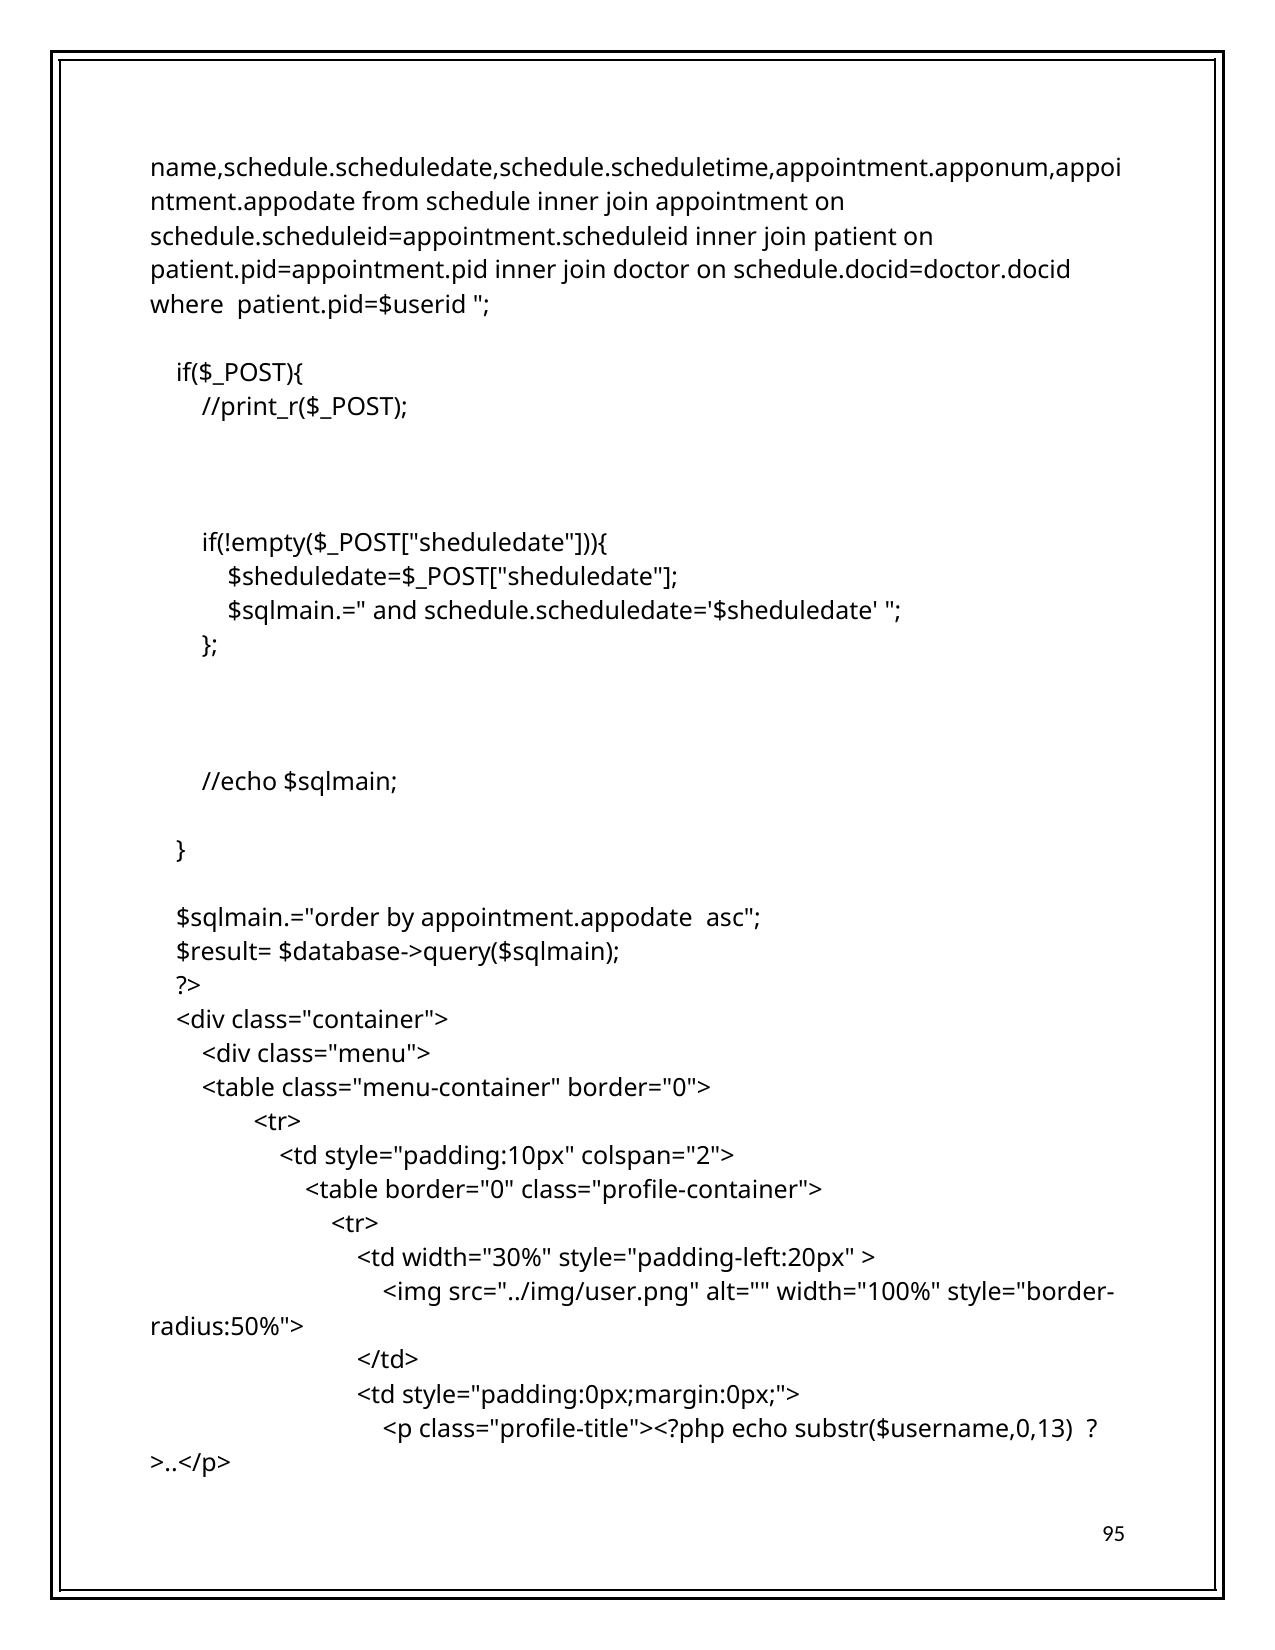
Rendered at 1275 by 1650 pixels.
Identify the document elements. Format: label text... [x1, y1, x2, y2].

text }; [150, 627, 1125, 661]
text //echo $sqlmain; [150, 763, 1125, 797]
text <tr> [150, 1104, 1125, 1138]
text ?> [150, 967, 1125, 1002]
text <table border="0" class="profile-container"> [150, 1172, 1125, 1206]
text <div class="container"> [150, 1002, 1125, 1036]
text $result= $database->query($sqlmain); [150, 933, 1125, 967]
text <td width="30%" style="padding-left:20px" > [150, 1240, 1125, 1274]
text <p class="profile-title"><?php echo substr($username,0,13) ?>..</p> [150, 1410, 1125, 1478]
text <img src="../img/user.png" alt="" width="100%" style="border-radius:50%"> [150, 1274, 1125, 1342]
text } [150, 831, 1125, 865]
text </td> [150, 1342, 1125, 1376]
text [150, 150, 1125, 320]
text <table class="menu-container" border="0"> [150, 1070, 1125, 1104]
text $sqlmain.="order by appointment.appodate asc"; [150, 899, 1125, 933]
text $sheduledate=$_POST["sheduledate"]; [150, 559, 1125, 593]
text <td style="padding:0px;margin:0px;"> [150, 1376, 1125, 1410]
text <tr> [150, 1206, 1125, 1240]
text if($_POST){ [150, 354, 1125, 388]
text if(!empty($_POST["sheduledate"])){ [150, 525, 1125, 559]
text $sqlmain.=" and schedule.scheduledate='$sheduledate' "; [150, 593, 1125, 627]
text <td style="padding:10px" colspan="2"> [150, 1138, 1125, 1172]
text <div class="menu"> [150, 1036, 1125, 1070]
text //print_r($_POST); [150, 388, 1125, 422]
